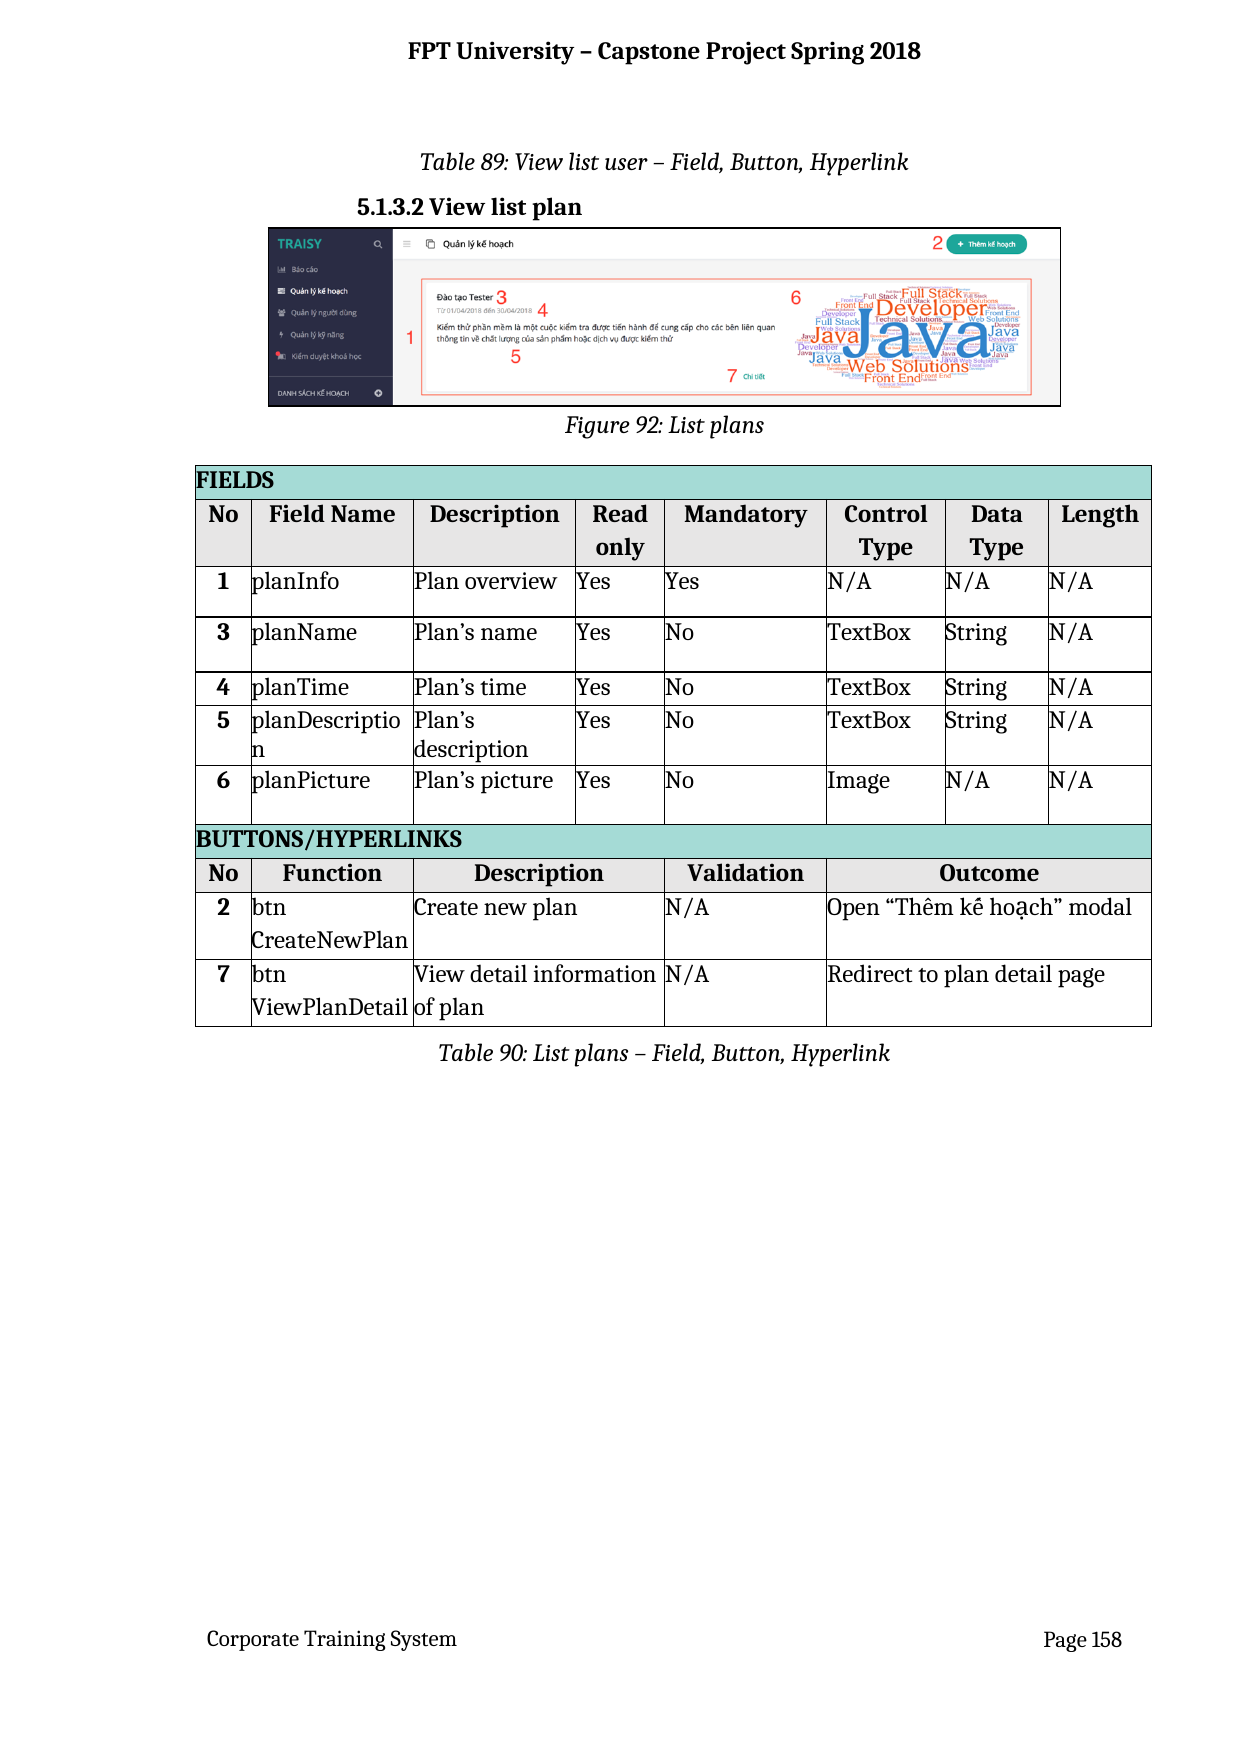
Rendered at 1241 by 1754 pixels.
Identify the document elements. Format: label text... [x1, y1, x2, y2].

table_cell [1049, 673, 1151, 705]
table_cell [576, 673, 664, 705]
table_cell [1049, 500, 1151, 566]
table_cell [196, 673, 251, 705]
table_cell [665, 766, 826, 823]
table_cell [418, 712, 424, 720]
picture [269, 229, 1060, 405]
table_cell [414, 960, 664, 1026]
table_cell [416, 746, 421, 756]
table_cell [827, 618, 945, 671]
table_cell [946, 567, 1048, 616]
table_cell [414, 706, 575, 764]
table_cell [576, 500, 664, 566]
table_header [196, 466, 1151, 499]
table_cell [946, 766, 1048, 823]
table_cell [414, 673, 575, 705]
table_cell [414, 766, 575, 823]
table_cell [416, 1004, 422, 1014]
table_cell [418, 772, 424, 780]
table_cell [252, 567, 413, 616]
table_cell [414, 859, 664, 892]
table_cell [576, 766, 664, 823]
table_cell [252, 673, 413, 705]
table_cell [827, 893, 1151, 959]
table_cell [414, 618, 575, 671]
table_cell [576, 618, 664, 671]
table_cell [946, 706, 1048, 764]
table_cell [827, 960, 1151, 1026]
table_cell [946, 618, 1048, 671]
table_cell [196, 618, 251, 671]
subtitle 5.1.3.2 View list plan [357, 193, 1124, 222]
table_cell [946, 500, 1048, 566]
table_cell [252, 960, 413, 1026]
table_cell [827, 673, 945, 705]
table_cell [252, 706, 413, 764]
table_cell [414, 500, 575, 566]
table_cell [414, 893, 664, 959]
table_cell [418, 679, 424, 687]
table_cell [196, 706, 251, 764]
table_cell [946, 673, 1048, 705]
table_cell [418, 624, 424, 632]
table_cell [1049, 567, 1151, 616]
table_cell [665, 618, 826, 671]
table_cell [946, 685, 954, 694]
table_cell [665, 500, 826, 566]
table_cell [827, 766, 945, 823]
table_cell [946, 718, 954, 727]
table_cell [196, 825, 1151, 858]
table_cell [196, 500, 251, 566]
text Figure 92: List plans [207, 411, 1122, 439]
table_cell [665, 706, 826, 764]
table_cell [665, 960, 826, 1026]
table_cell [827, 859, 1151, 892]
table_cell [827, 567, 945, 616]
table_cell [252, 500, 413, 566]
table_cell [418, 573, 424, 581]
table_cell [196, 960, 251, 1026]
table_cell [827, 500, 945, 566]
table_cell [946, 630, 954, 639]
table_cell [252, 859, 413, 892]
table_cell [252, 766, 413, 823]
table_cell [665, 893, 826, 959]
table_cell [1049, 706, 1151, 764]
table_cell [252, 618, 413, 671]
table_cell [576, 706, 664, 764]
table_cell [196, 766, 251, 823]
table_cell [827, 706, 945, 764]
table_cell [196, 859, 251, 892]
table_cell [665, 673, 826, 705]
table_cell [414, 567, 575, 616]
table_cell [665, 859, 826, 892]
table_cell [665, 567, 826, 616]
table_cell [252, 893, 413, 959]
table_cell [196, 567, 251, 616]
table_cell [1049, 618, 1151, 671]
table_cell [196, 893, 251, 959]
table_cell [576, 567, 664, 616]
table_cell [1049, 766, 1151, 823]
